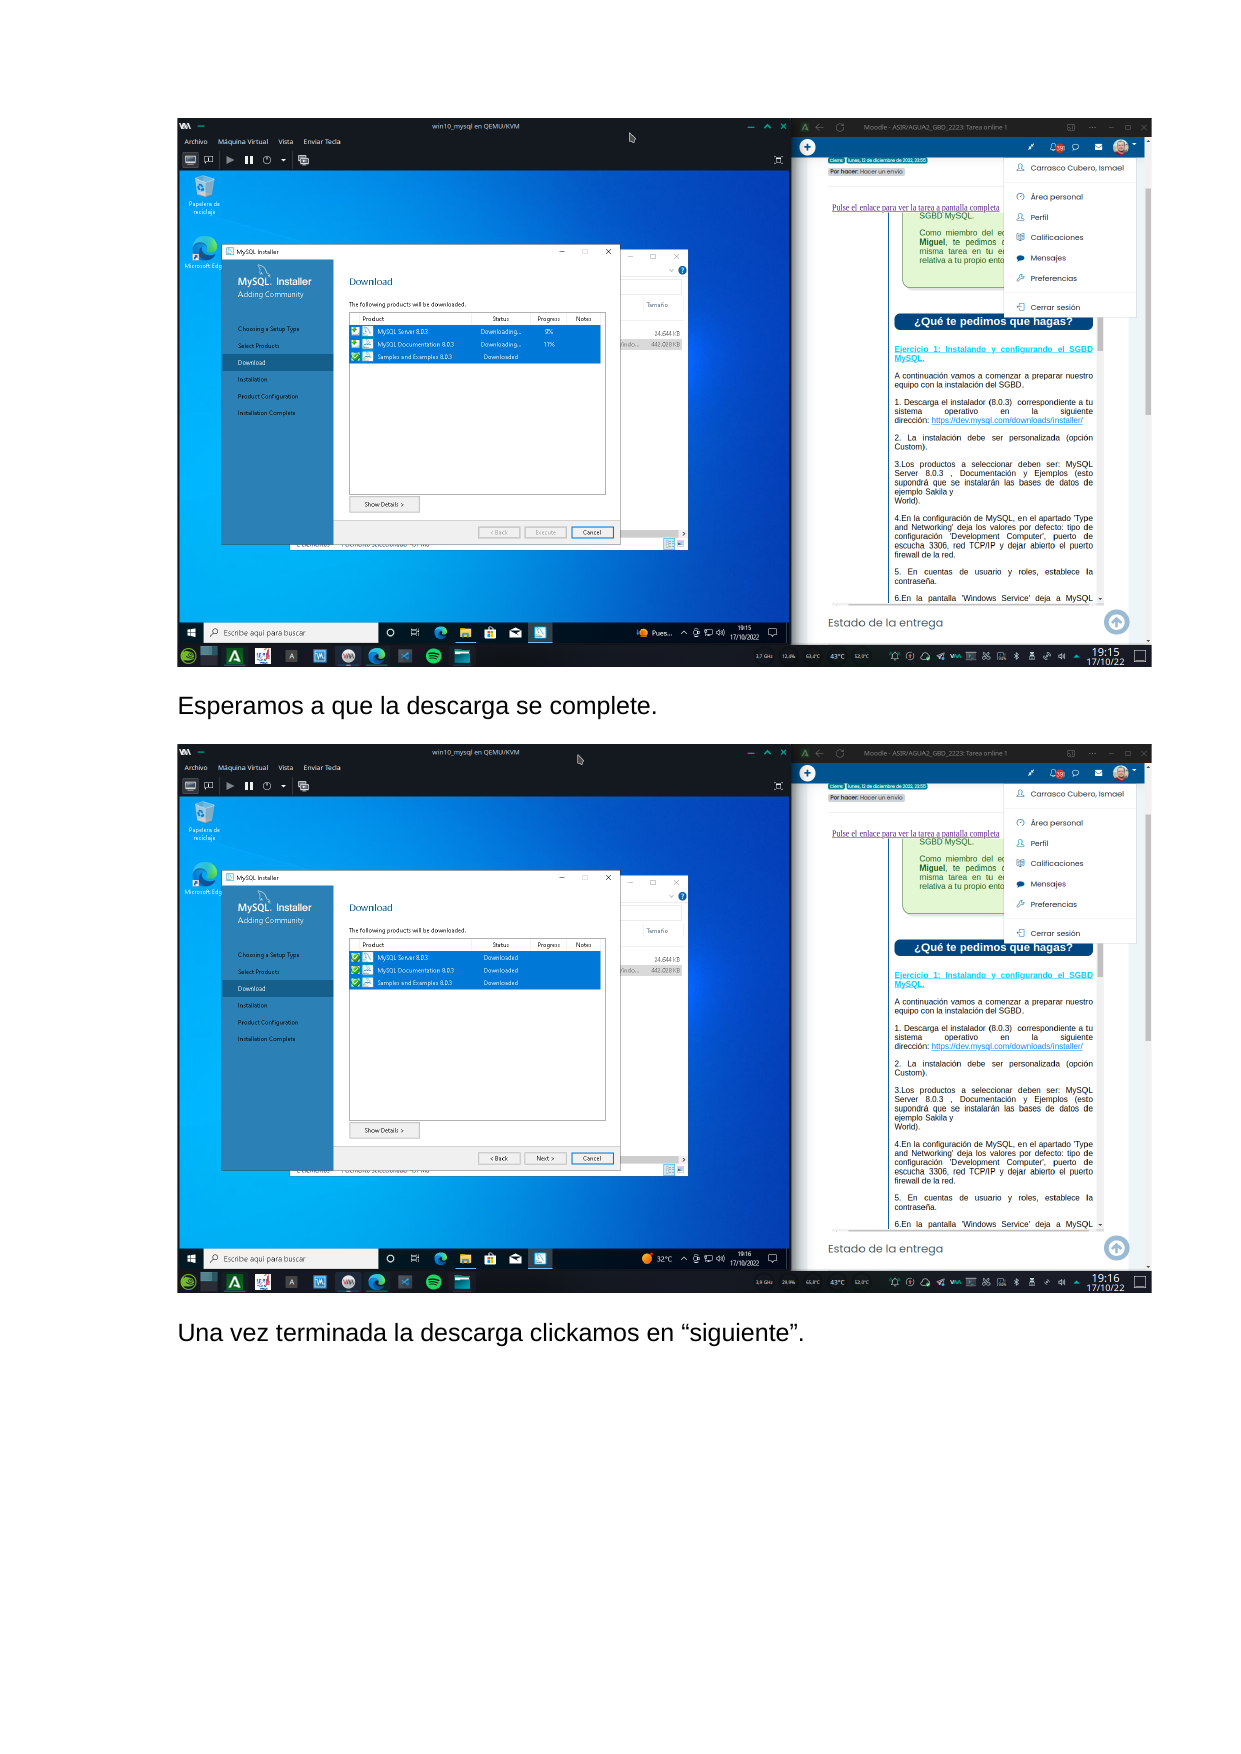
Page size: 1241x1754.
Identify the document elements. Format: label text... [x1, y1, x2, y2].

text Una vez terminada la descarga clickamos en “siguiente”. [177, 1318, 1152, 1346]
picture [177, 744, 1152, 1293]
picture [177, 118, 1152, 667]
text Esperamos a que la descarga se complete. [177, 691, 1152, 720]
